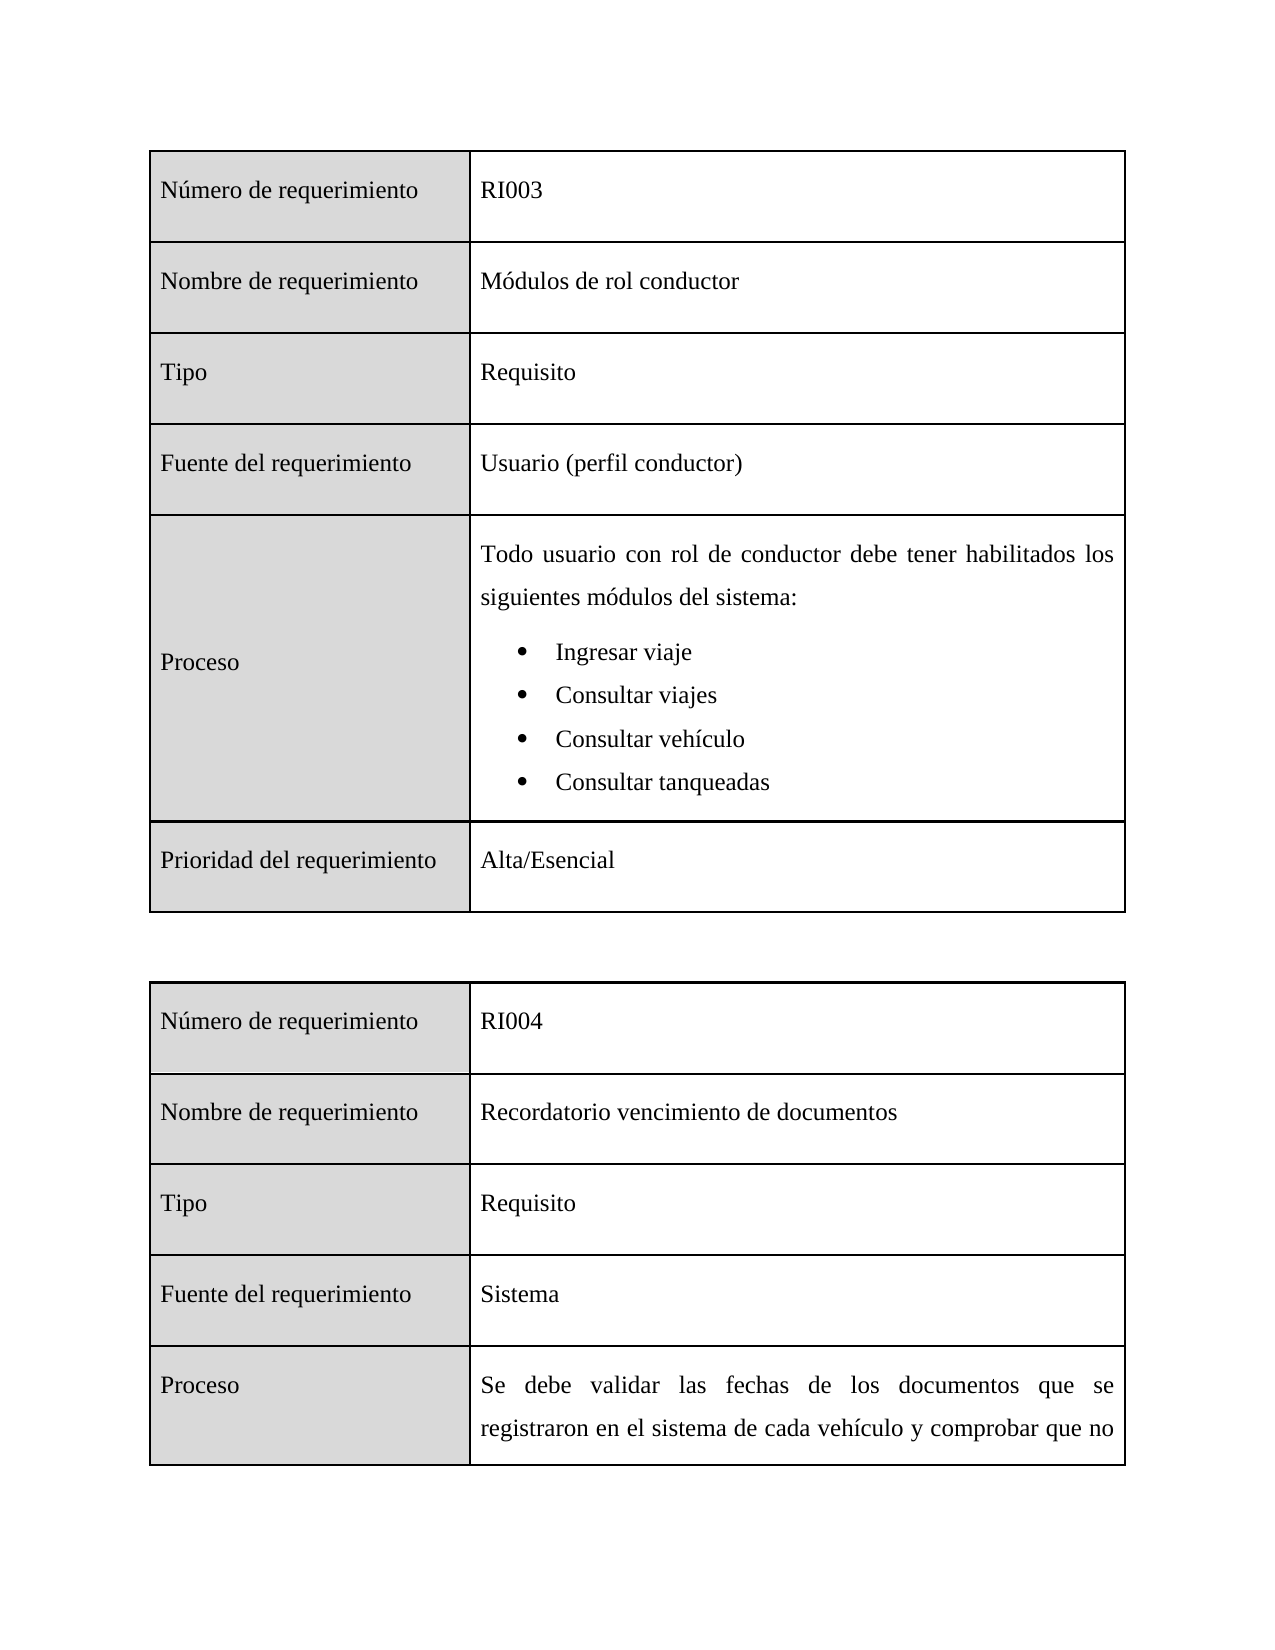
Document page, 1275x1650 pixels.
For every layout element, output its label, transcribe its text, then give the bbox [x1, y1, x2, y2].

table_header RI004 [471, 984, 1124, 1072]
table_cell Prioridad del requerimiento [151, 823, 469, 911]
table_cell Proceso [151, 1347, 469, 1464]
table_cell Nombre de requerimiento [151, 1075, 469, 1163]
table_cell Fuente del requerimiento [151, 425, 469, 514]
table_header RI003 [471, 152, 1124, 241]
table_cell Tipo [151, 334, 469, 423]
table_cell Alta/Esencial [471, 823, 1124, 911]
table_cell Proceso [151, 516, 469, 820]
table_cell Tipo [151, 1165, 469, 1254]
table_cell Requisito [471, 1165, 1124, 1254]
table_cell Fuente del requerimiento [151, 1256, 469, 1345]
table_cell Módulos de rol conductor [471, 243, 1124, 332]
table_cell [471, 1347, 1124, 1464]
table_cell Todo usuario con rol de conductor debe tener habilitados los siguientes módulos del sistema: Ingresar viaje Consultar viajes Consultar vehículo Consultar tanqueadas [471, 516, 1124, 820]
table_cell Nombre de requerimiento [151, 243, 469, 332]
table_cell Recordatorio vencimiento de documentos [471, 1075, 1124, 1163]
table_cell Sistema [471, 1256, 1124, 1345]
table_header Número de requerimiento [151, 984, 469, 1072]
table_cell Usuario (perfil conductor) [471, 425, 1124, 514]
table_cell Requisito [471, 334, 1124, 423]
table_header Número de requerimiento [151, 152, 469, 241]
